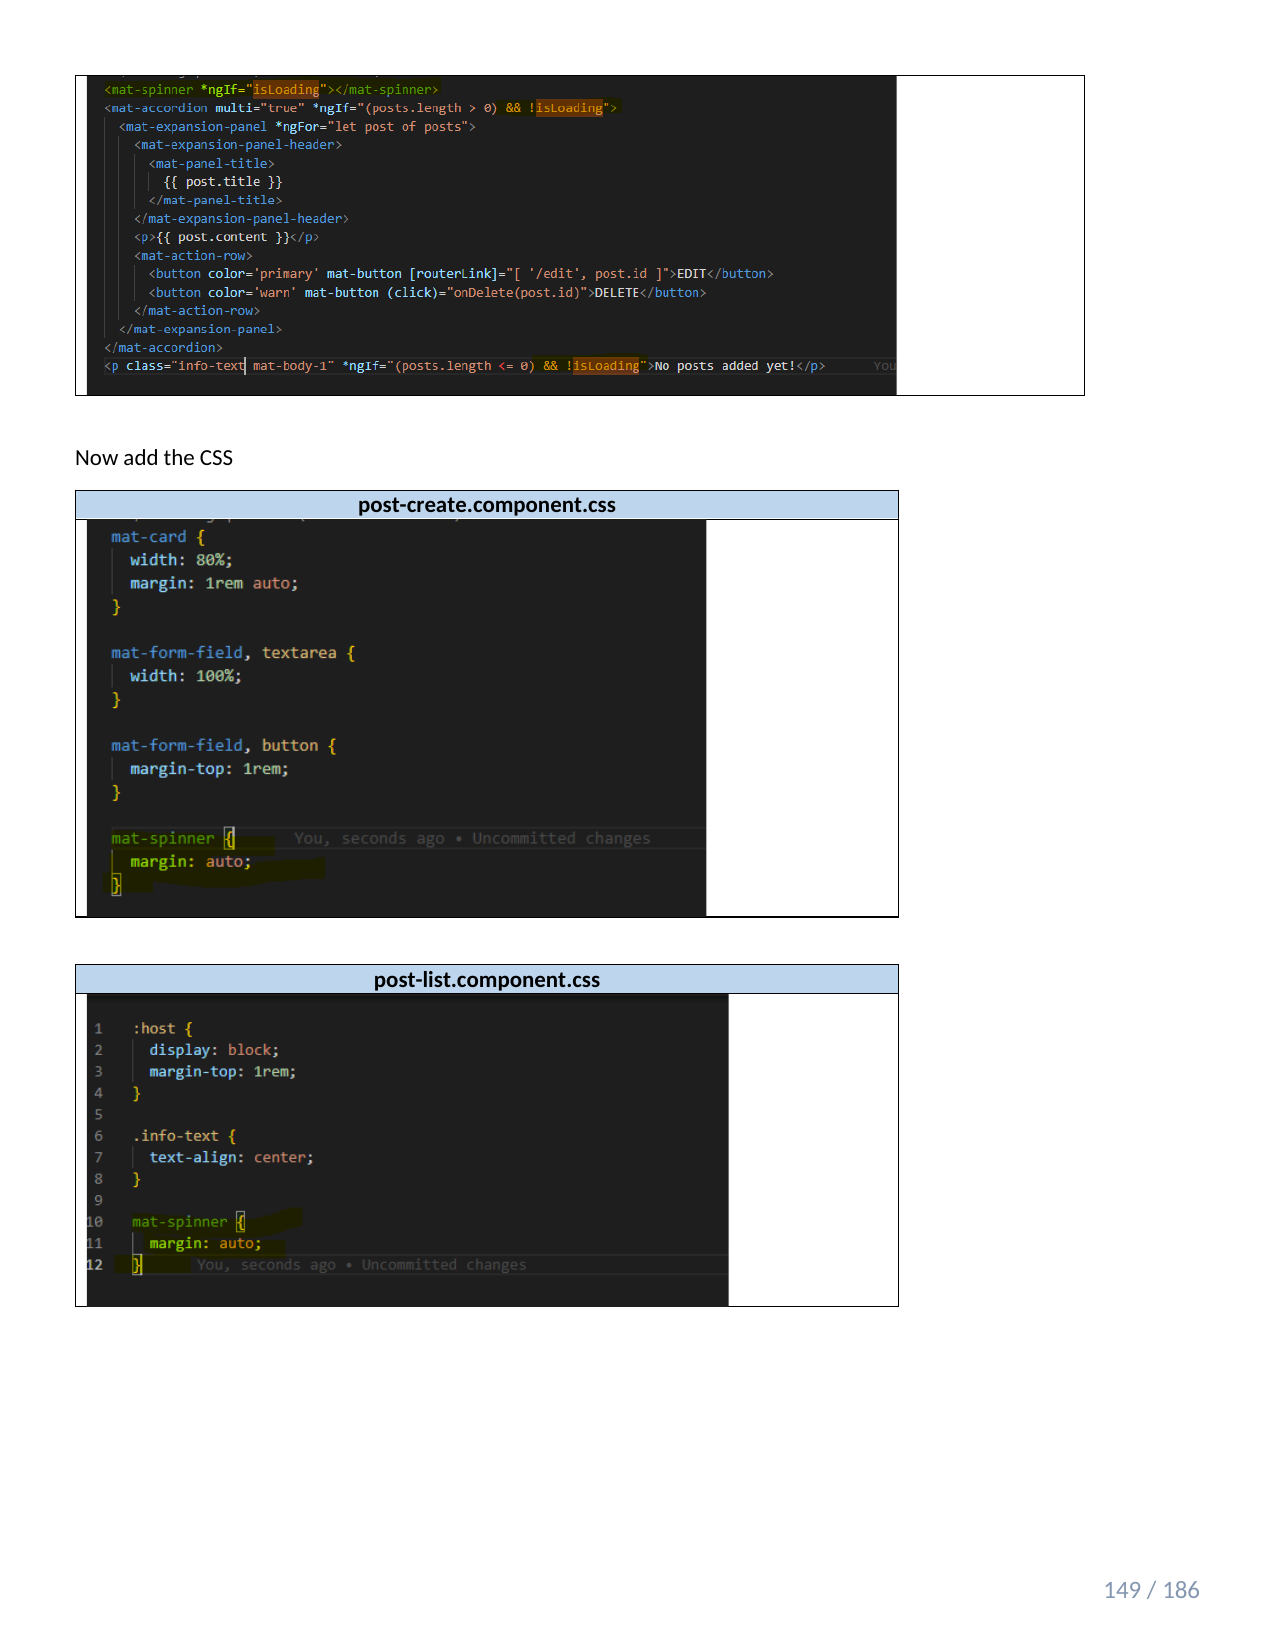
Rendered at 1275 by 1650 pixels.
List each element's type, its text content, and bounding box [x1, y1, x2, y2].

table_cell [76, 520, 86, 916]
picture [86, 76, 897, 395]
table_cell [897, 76, 1084, 395]
table_header post-create.component.css [76, 491, 898, 518]
picture [86, 994, 729, 1307]
table_cell [76, 76, 86, 395]
table_cell [729, 994, 898, 1306]
table_cell [76, 994, 86, 1306]
table_cell [707, 520, 898, 916]
table_header post-list.component.css [76, 965, 898, 993]
text Now add the CSS [75, 443, 1200, 471]
picture [86, 519, 707, 917]
